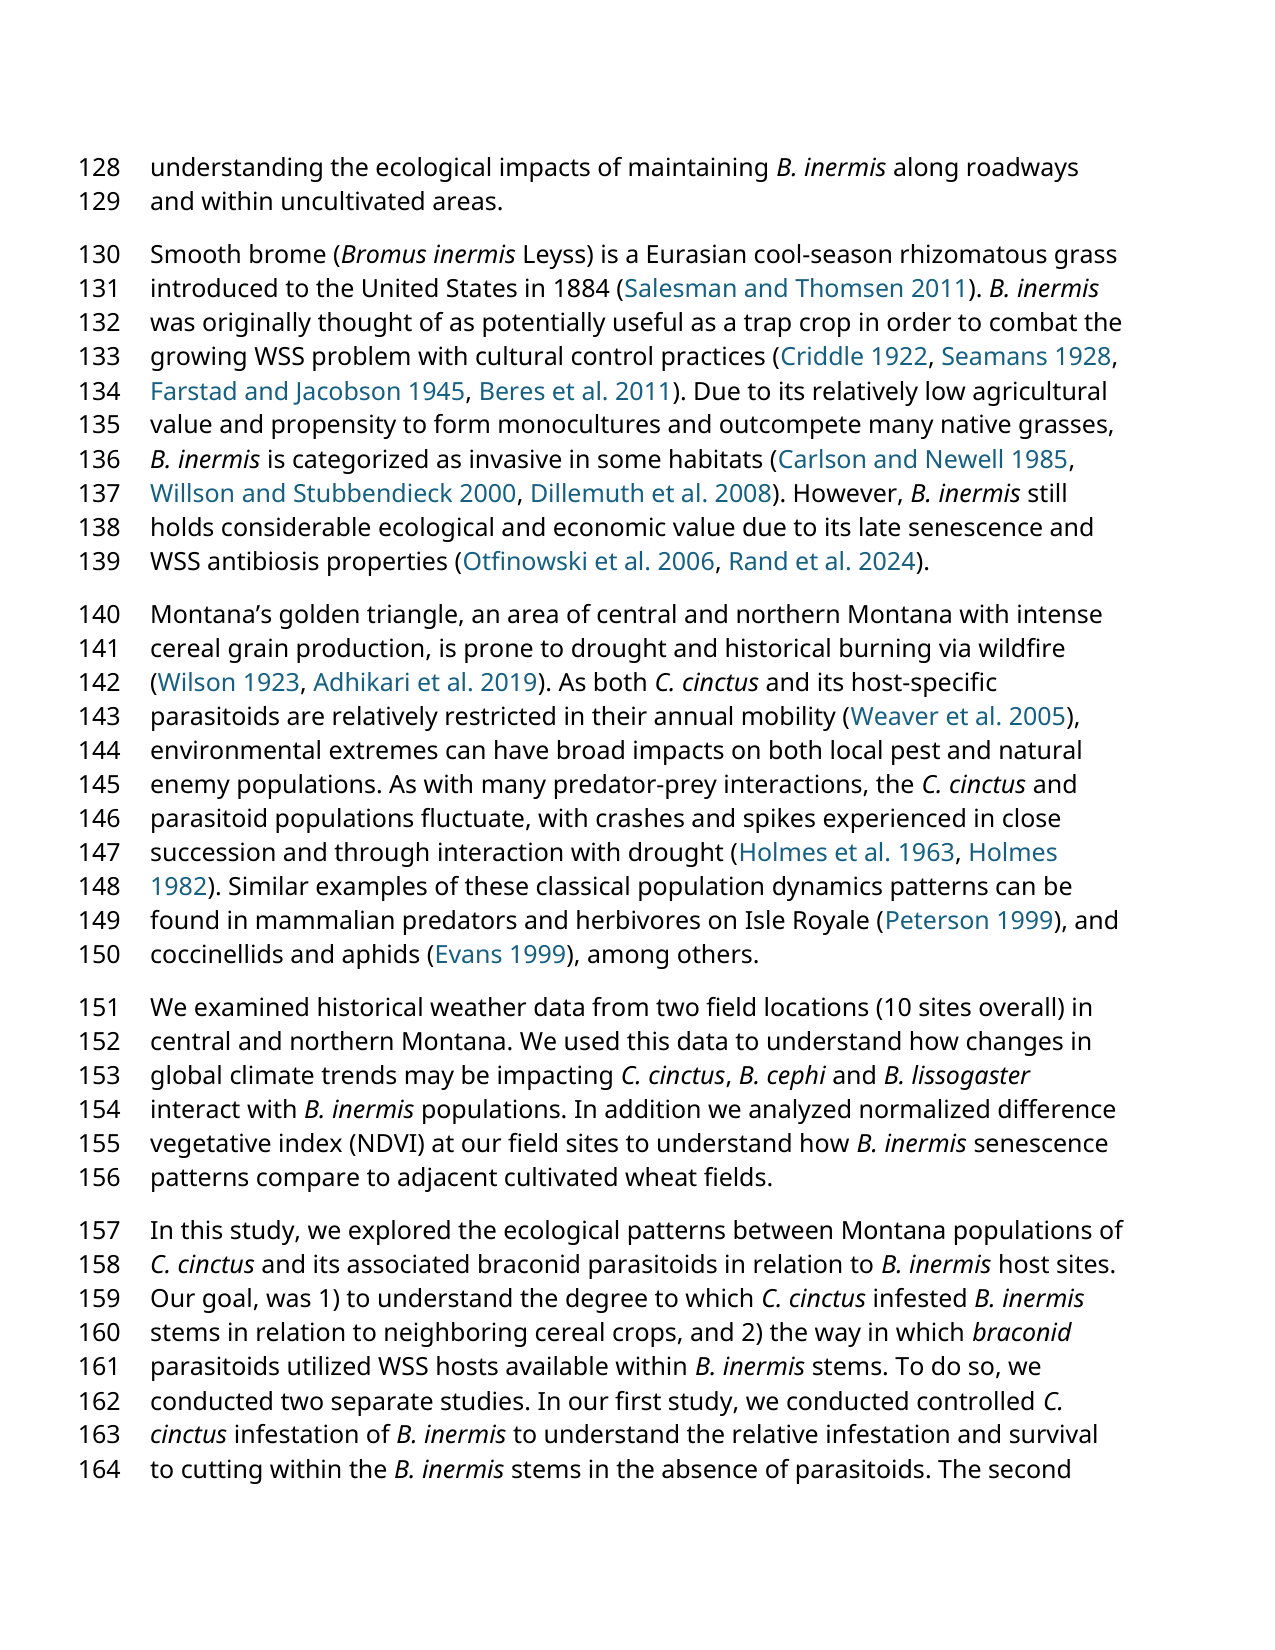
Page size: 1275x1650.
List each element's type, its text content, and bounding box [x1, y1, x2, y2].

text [150, 1213, 1125, 1485]
text Smooth brome (Bromus inermis Leyss) is a Eurasian cool-season rhizomatous grass introduced to the United States in 1884 (Salesman and Thomsen 2011). B. inermis was originally thought of as potentially useful as a trap crop in order to combat the growing WSS problem with cultural control practices (Criddle 1922, Seamans 1928, Farstad and Jacobson 1945, Beres et al. 2011). Due to its relatively low agricultural value and propensity to form monocultures and outcompete many native grasses, B. inermis is categorized as invasive in some habitats (Carlson and Newell 1985, Willson and Stubbendieck 2000, Dillemuth et al. 2008). However, B. inermis still holds considerable ecological and economic value due to its late senescence and WSS antibiosis properties (Otfinowski et al. 2006, Rand et al. 2024). [150, 237, 1125, 577]
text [150, 150, 1125, 218]
text We examined historical weather data from two field locations (10 sites overall) in central and northern Montana. We used this data to understand how changes in global climate trends may be impacting C. cinctus, B. cephi and B. lissogaster interact with B. inermis populations. In addition we analyzed normalized difference vegetative index (NDVI) at our field sites to understand how B. inermis senescence patterns compare to adjacent cultivated wheat fields. [150, 990, 1125, 1194]
text Montana’s golden triangle, an area of central and northern Montana with intense cereal grain production, is prone to drought and historical burning via wildfire (Wilson 1923, Adhikari et al. 2019). As both C. cinctus and its host-specific parasitoids are relatively restricted in their annual mobility (Weaver et al. 2005), environmental extremes can have broad impacts on both local pest and natural enemy populations. As with many predator-prey interactions, the C. cinctus and parasitoid populations fluctuate, with crashes and spikes experienced in close succession and through interaction with drought (Holmes et al. 1963, Holmes 1982). Similar examples of these classical population dynamics patterns can be found in mammalian predators and herbivores on Isle Royale (Peterson 1999), and coccinellids and aphids (Evans 1999), among others. [150, 596, 1125, 971]
